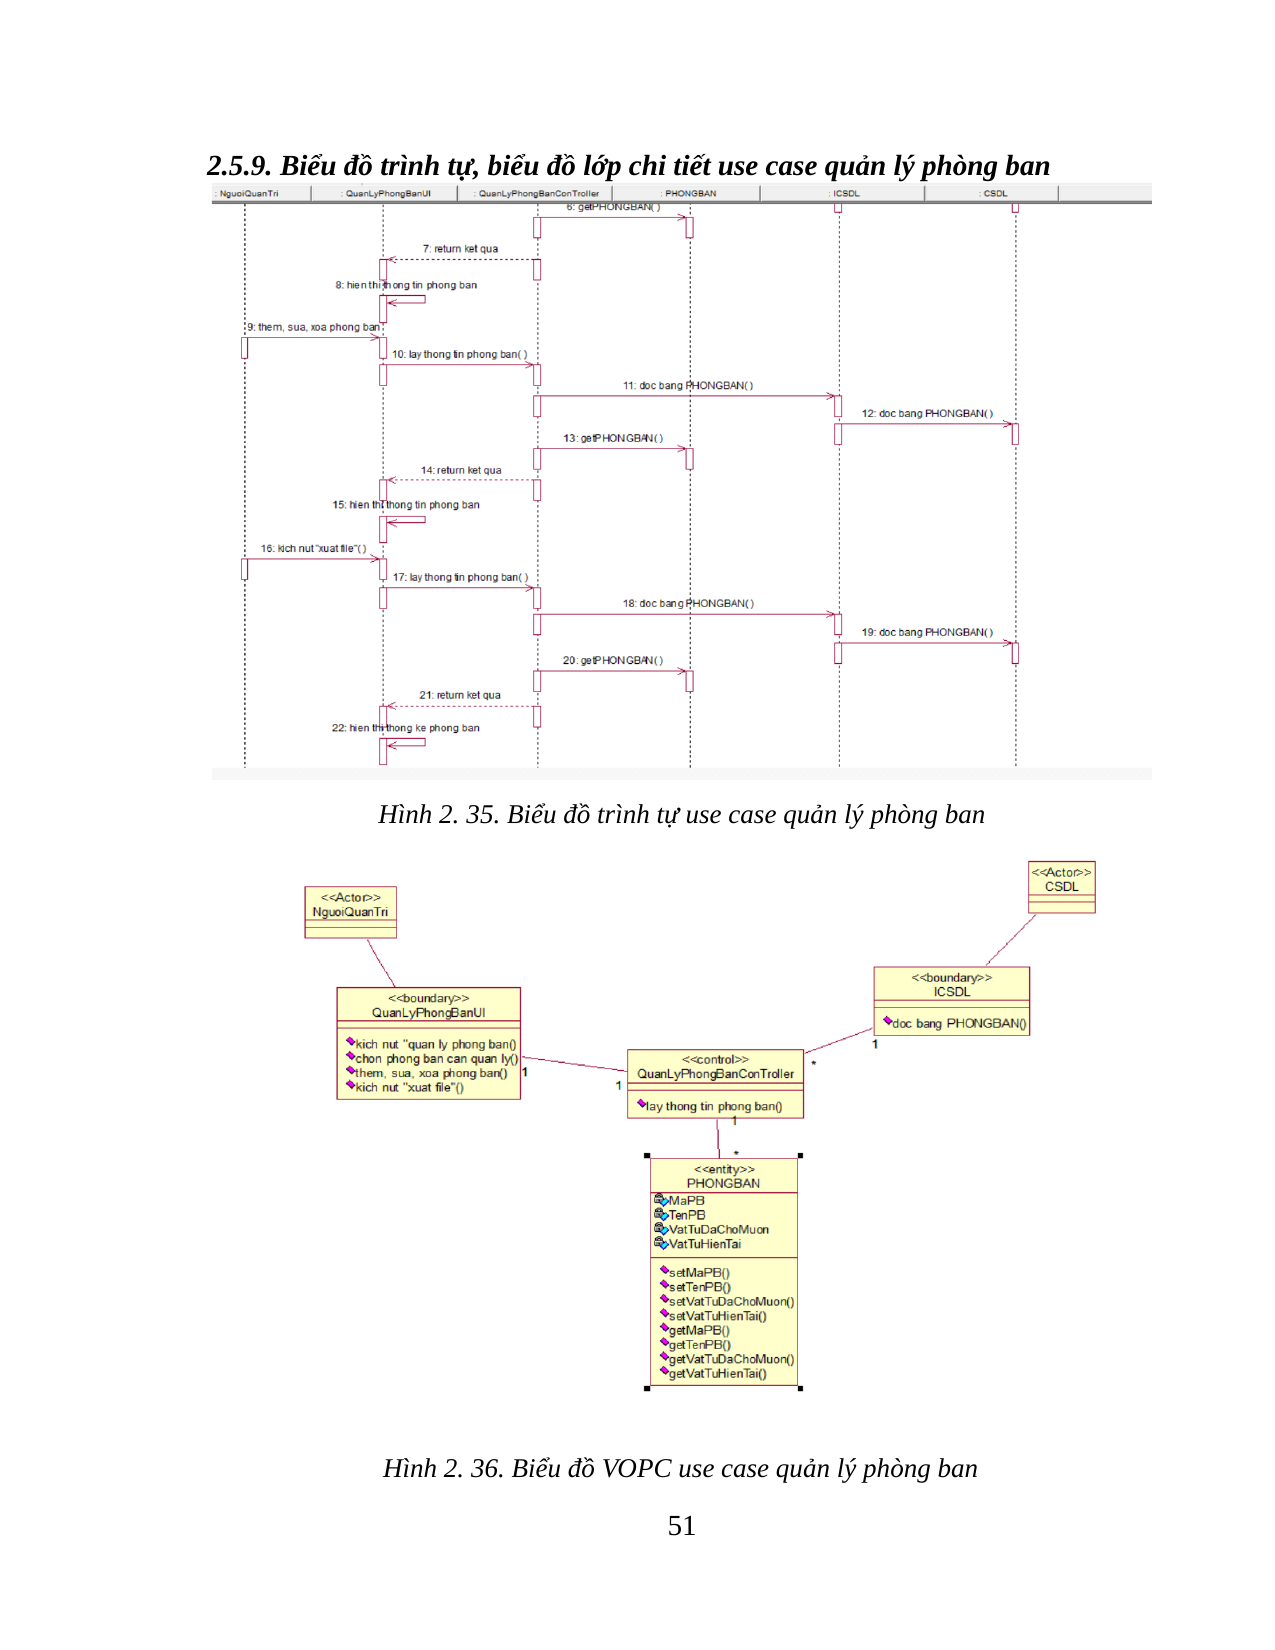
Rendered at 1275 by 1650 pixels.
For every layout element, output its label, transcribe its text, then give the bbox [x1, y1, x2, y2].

text Hình 2. 36. Biểu đồ VOPC use case quản lý phòng ban [207, 1452, 1157, 1483]
picture [211, 183, 1152, 780]
subtitle 2.5.9. Biểu đồ trình tự, biểu đồ lớp chi tiết use case quản lý phòng ban [207, 148, 1157, 181]
picture [211, 848, 1152, 1433]
text Hình 2. 35. Biểu đồ trình tự use case quản lý phòng ban [207, 798, 1157, 829]
